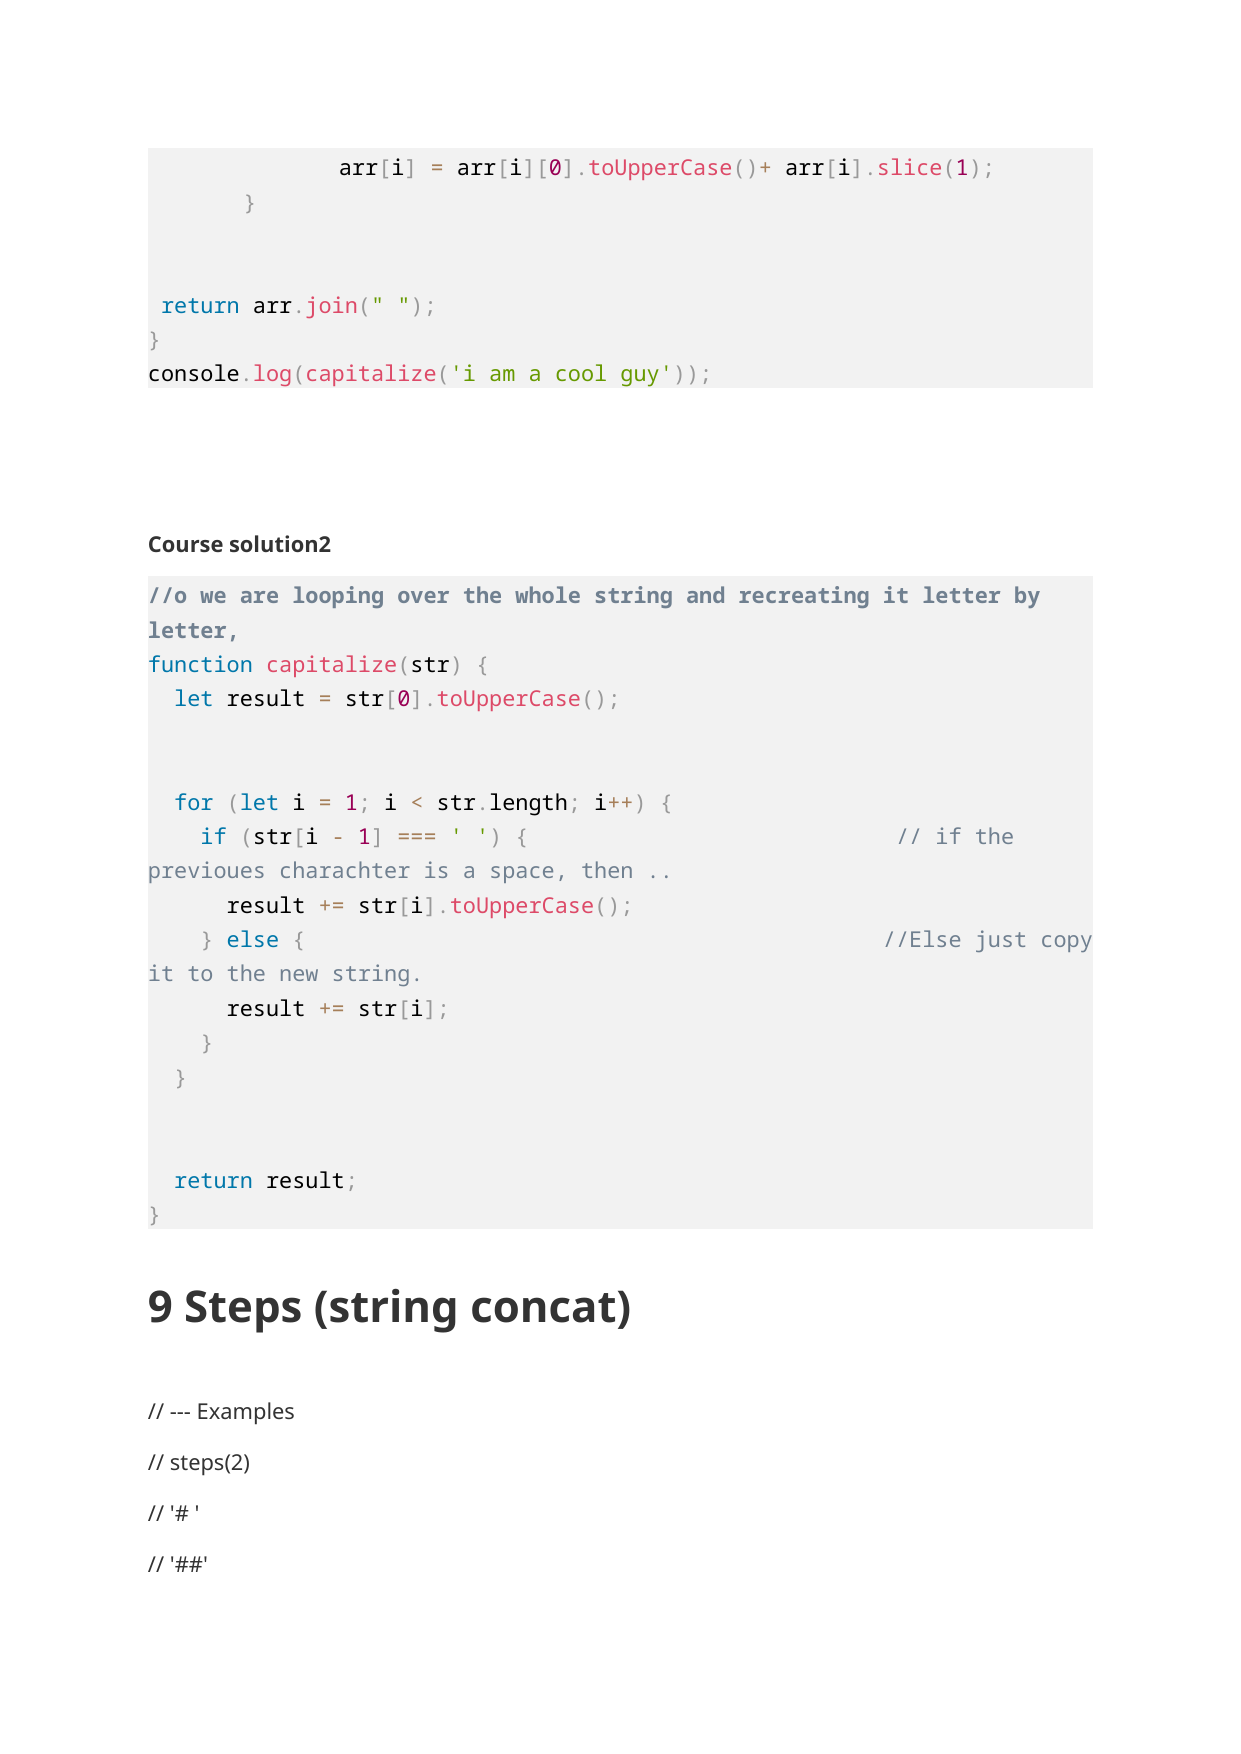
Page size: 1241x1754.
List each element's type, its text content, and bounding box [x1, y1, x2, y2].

text result += str[i].toUpperCase(); [148, 885, 1093, 919]
text arr[i] = arr[i][0].toUpperCase()+ arr[i].slice(1); [148, 148, 1093, 182]
text } [148, 1057, 1093, 1091]
text // '##' [148, 1544, 1093, 1578]
text console.log(capitalize('i am a cool guy')); [148, 354, 1093, 388]
text for (let i = 1; i < str.length; i++) { [148, 782, 1093, 816]
text // '# ' [148, 1493, 1093, 1527]
text //o we are looping over the whole string and recreating it letter by letter, [148, 576, 1093, 644]
text // --- Examples [148, 1391, 1093, 1425]
text result += str[i]; [148, 988, 1093, 1023]
text } [148, 182, 1093, 216]
text } [148, 319, 1093, 354]
text } else { //Else just copy it to the new string. [148, 919, 1093, 988]
text } [148, 1194, 1093, 1229]
text let result = str[0].toUpperCase(); [148, 679, 1093, 713]
text } [148, 1023, 1093, 1057]
subtitle 9 Steps (string concat) [148, 1276, 1093, 1335]
text if (str[i - 1] === ' ') { // if the previoues charachter is a space, then .. [148, 816, 1093, 885]
text // steps(2) [148, 1442, 1093, 1476]
text return result; [148, 1160, 1093, 1194]
text Course solution2 [148, 525, 1093, 559]
text return arr.join(" "); [148, 285, 1093, 319]
text function capitalize(str) { [148, 644, 1093, 679]
